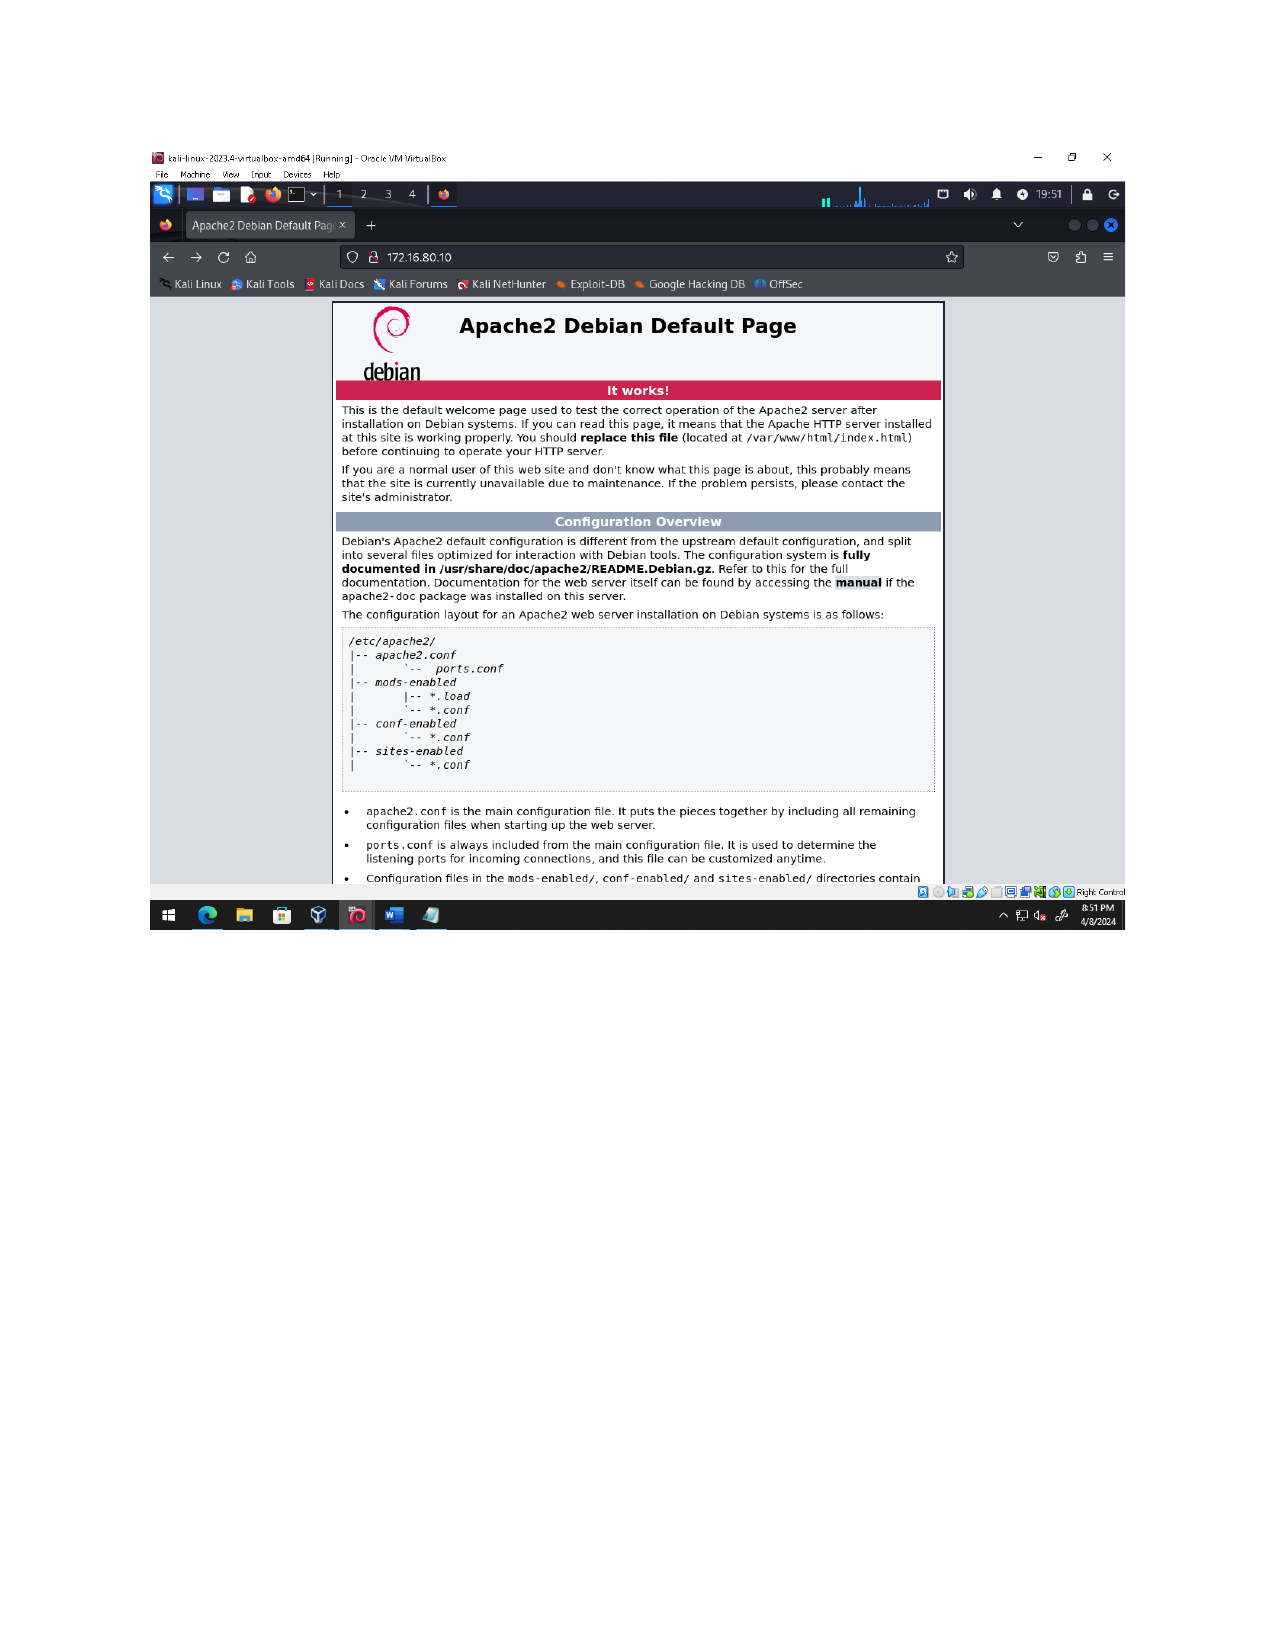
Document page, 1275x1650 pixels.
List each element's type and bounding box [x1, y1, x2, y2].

picture [150, 150, 1125, 930]
